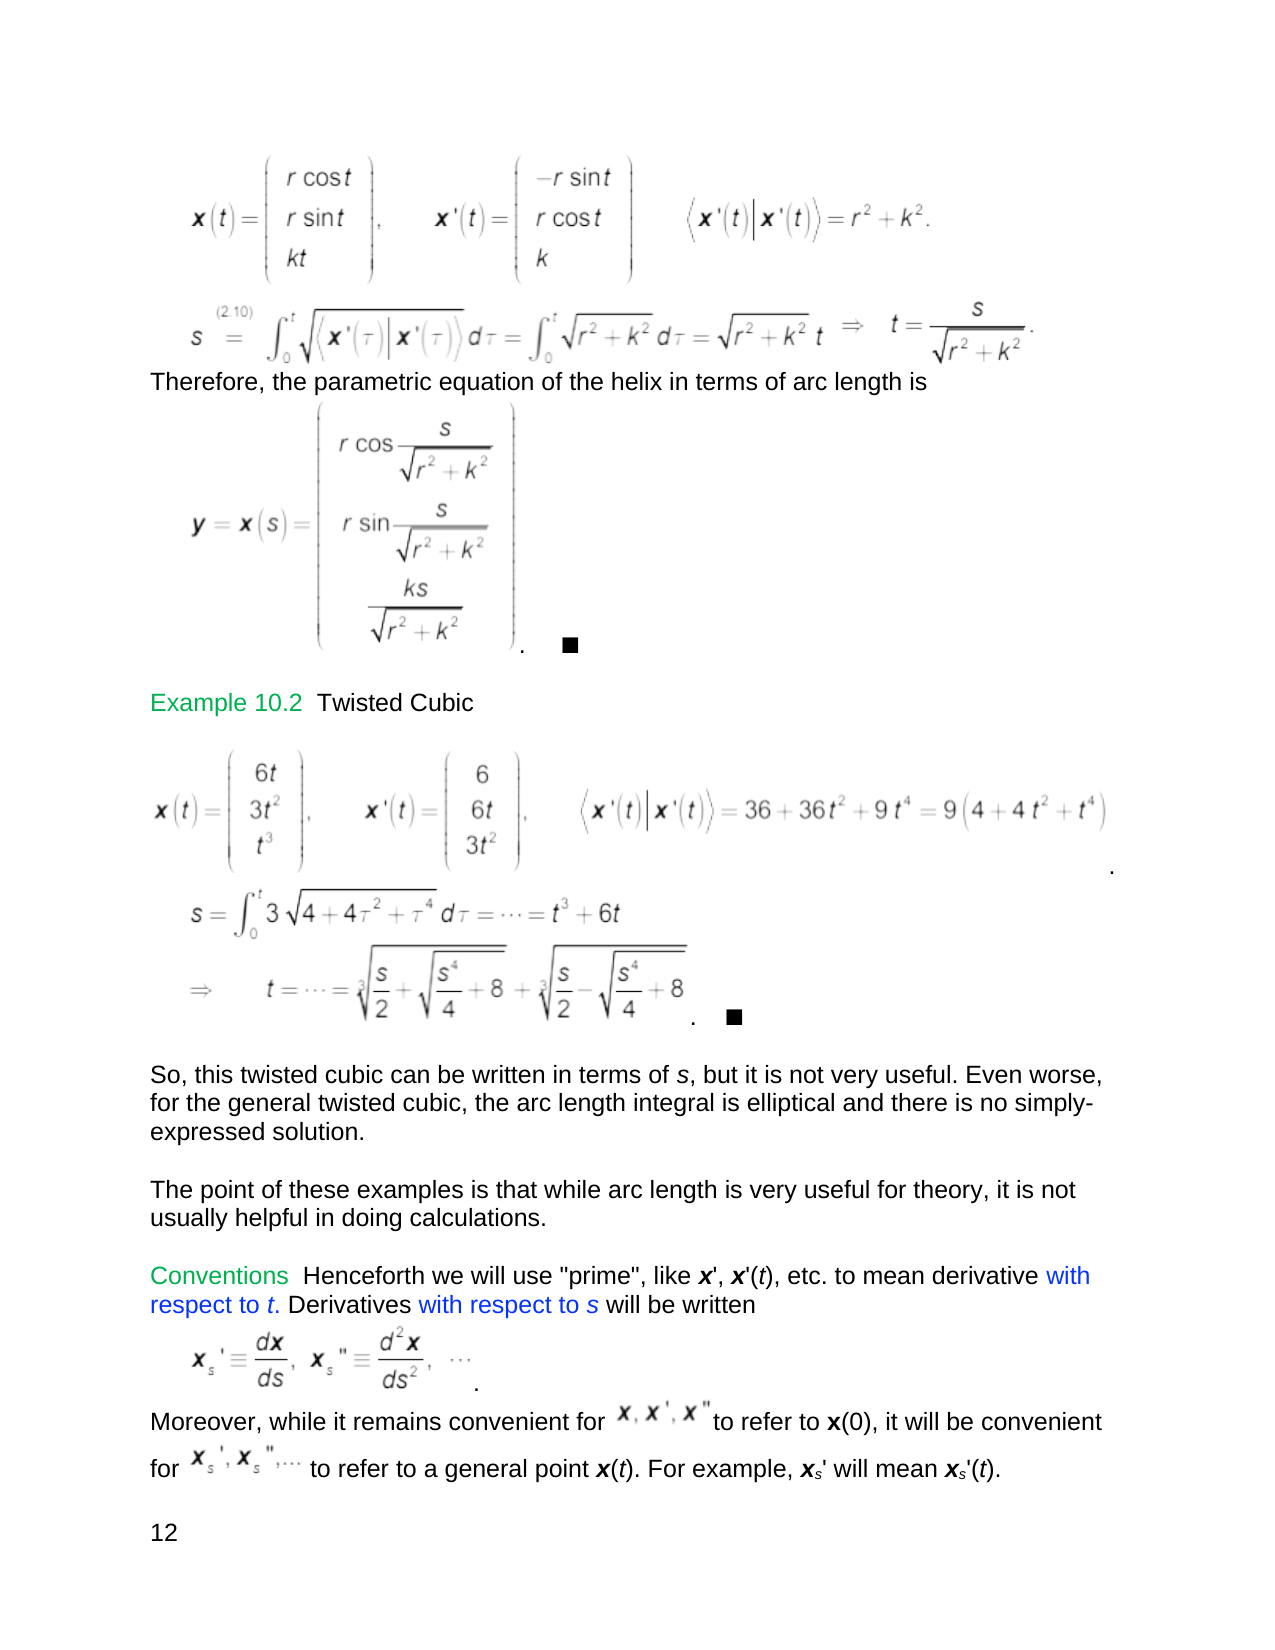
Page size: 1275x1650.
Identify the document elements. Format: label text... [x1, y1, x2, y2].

text . [150, 717, 1125, 880]
text Conventions Henceforth we will use "prime", like x', x'(t), etc. to mean derivative with respect to t. Derivatives with respect to s will be written [150, 1261, 1125, 1318]
text The point of these examples is that while arc length is very useful for theory, it is not usually helpful in doing calculations. [150, 1175, 1125, 1232]
text . [150, 1318, 1125, 1397]
text So, this twisted cubic can be written in terms of s, but it is not very useful. Even worse, for the general twisted cubic, the arc length integral is elliptical and there is no simply-expressed solution. [150, 1060, 1125, 1146]
text Example 10.2 Twisted Cubic [150, 688, 1125, 717]
text . ∎ [150, 395, 1125, 659]
text Therefore, the parametric equation of the helix in terms of arc length is [150, 367, 1125, 395]
text Moreover, while it remains convenient for to refer to x(0), it will be convenient for to refer to a general point x(t). For example, xs' will mean xs'(t). [150, 1397, 1125, 1482]
text . ∎ [150, 940, 1125, 1031]
